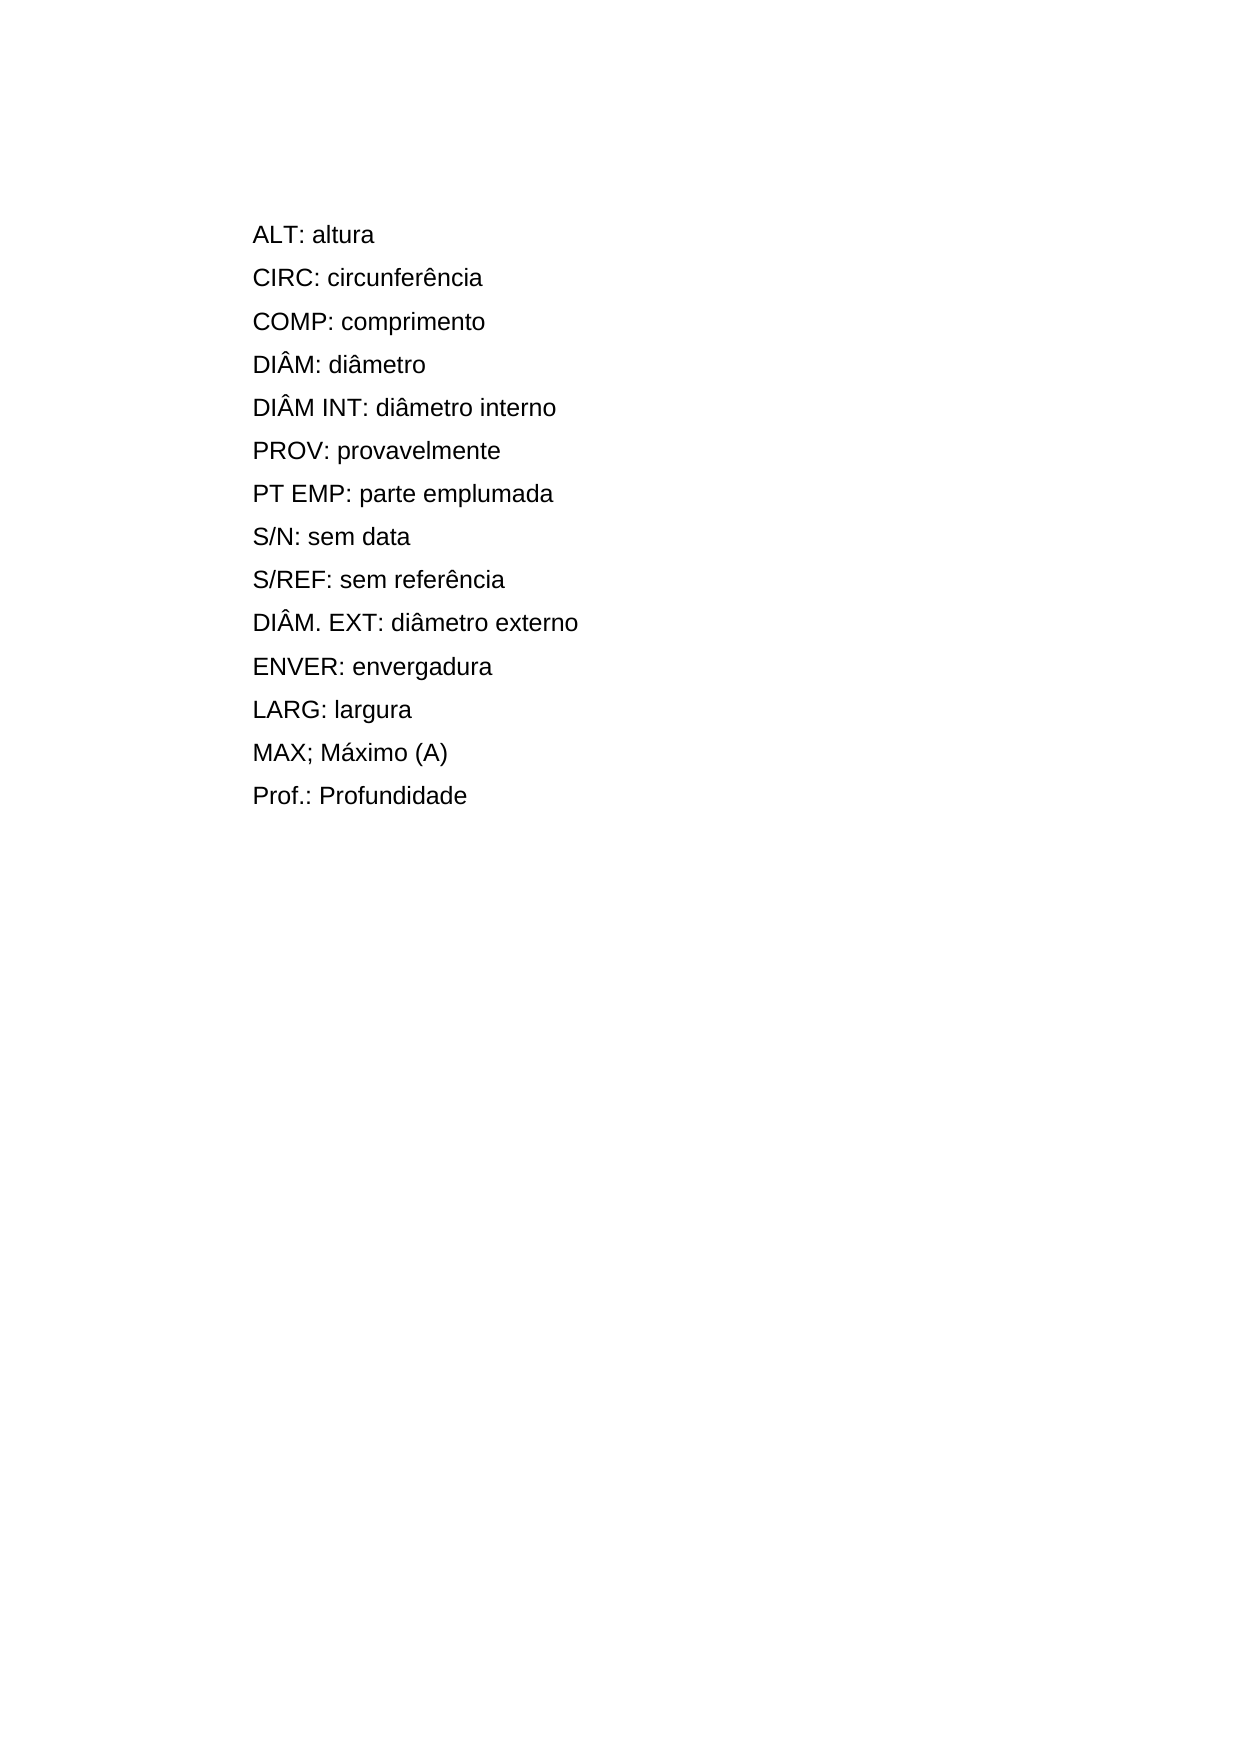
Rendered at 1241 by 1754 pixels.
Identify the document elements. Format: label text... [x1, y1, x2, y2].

list S/N: sem data [252, 522, 1122, 551]
list ENVER: envergadura [252, 652, 1122, 680]
list DIÂM: diâmetro [252, 350, 1122, 378]
list PROV: provavelmente [252, 436, 1122, 465]
list DIÂM. EXT: diâmetro externo [252, 608, 1122, 637]
list MAX; Máximo (A) [252, 738, 1122, 767]
list CIRC: circunferência [252, 263, 1122, 292]
list Prof.: Profundidade [252, 781, 1122, 810]
list PT EMP: parte emplumada [252, 479, 1122, 508]
list S/REF: sem referência [252, 565, 1122, 594]
list ALT: altura [252, 220, 1122, 249]
list DIÂM INT: diâmetro interno [252, 393, 1122, 422]
list LARG: largura [252, 695, 1122, 723]
list COMP: comprimento [252, 307, 1122, 335]
